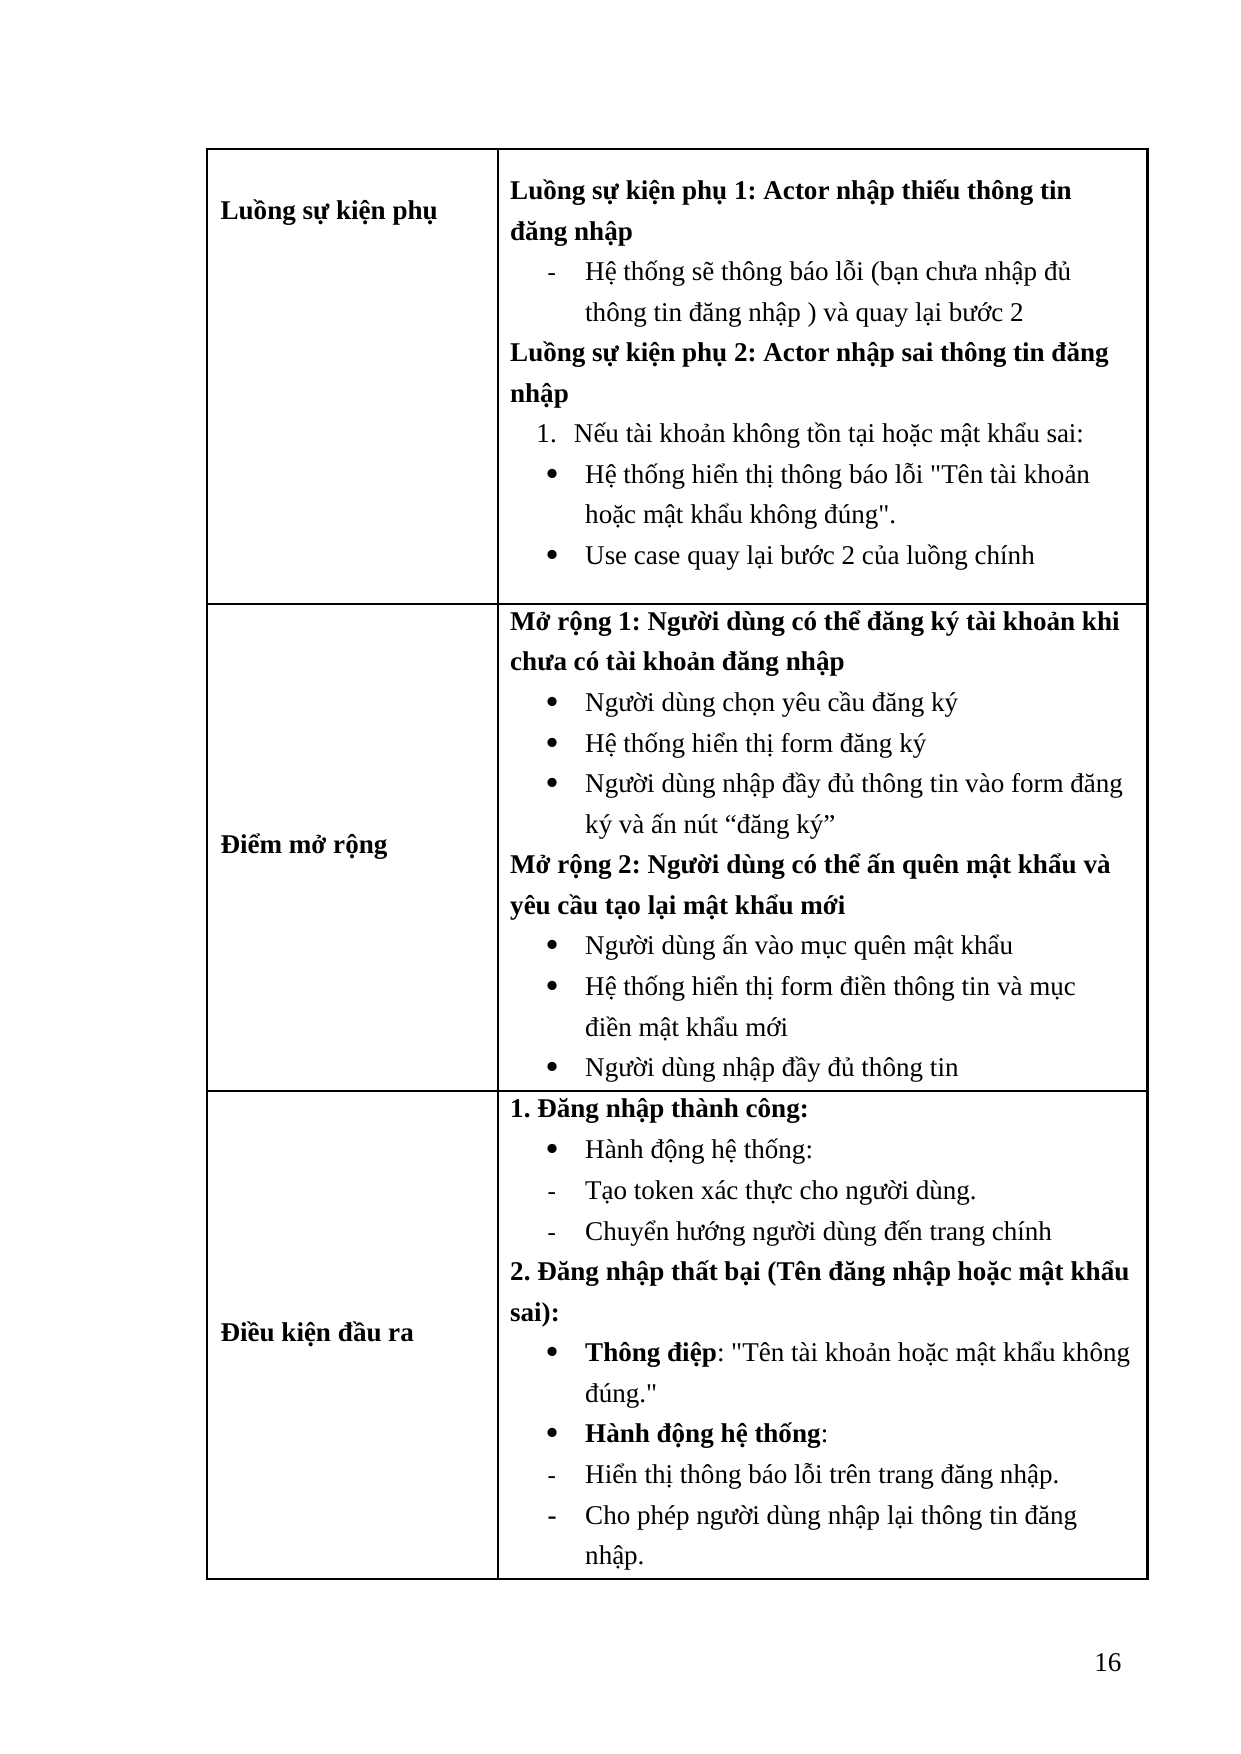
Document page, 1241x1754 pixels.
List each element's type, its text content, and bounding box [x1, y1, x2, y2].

table_cell Điểm mở rộng [208, 605, 497, 1090]
table_cell Mở rộng 1: Người dùng có thể đăng ký tài khoản khi chưa có tài khoản đăng nhập Người dùng chọn yêu cầu đăng ký Hệ thống hiển thị form đăng ký Người dùng nhập đầy đủ thông tin vào form đăng ký và ấn nút “đăng ký” Mở rộng 2: Người dùng có thể ấn quên mật khẩu và yêu cầu tạo lại mật khẩu mới Người dùng ấn vào mục quên mật khẩu Hệ thống hiển thị form điền thông tin và mục điền mật khẩu mới Người dùng nhập đầy đủ thông tin [499, 605, 1146, 1090]
table_cell Luồng sự kiện phụ 1: Actor nhập thiếu thông tin đăng nhập Hệ thống sẽ thông báo lỗi (bạn chưa nhập đủ thông tin đăng nhập ) và quay lại bước 2 Luồng sự kiện phụ 2: Actor nhập sai thông tin đăng nhập Nếu tài khoản không tồn tại hoặc mật khẩu sai: Hệ thống hiển thị thông báo lỗi "Tên tài khoản hoặc mật khẩu không đúng". Use case quay lại bước 2 của luồng chính [499, 150, 1146, 603]
table_cell Luồng sự kiện phụ [208, 150, 497, 603]
table_cell Điều kiện đầu ra [208, 1092, 497, 1578]
table_cell 1. Đăng nhập thành công: Hành động hệ thống: Tạo token xác thực cho người dùng. Chuyển hướng người dùng đến trang chính 2. Đăng nhập thất bại (Tên đăng nhập hoặc mật khẩu sai): Thông điệp: "Tên tài khoản hoặc mật khẩu không đúng." Hành động hệ thống: Hiển thị thông báo lỗi trên trang đăng nhập. Cho phép người dùng nhập lại thông tin đăng nhập. [499, 1092, 1146, 1578]
